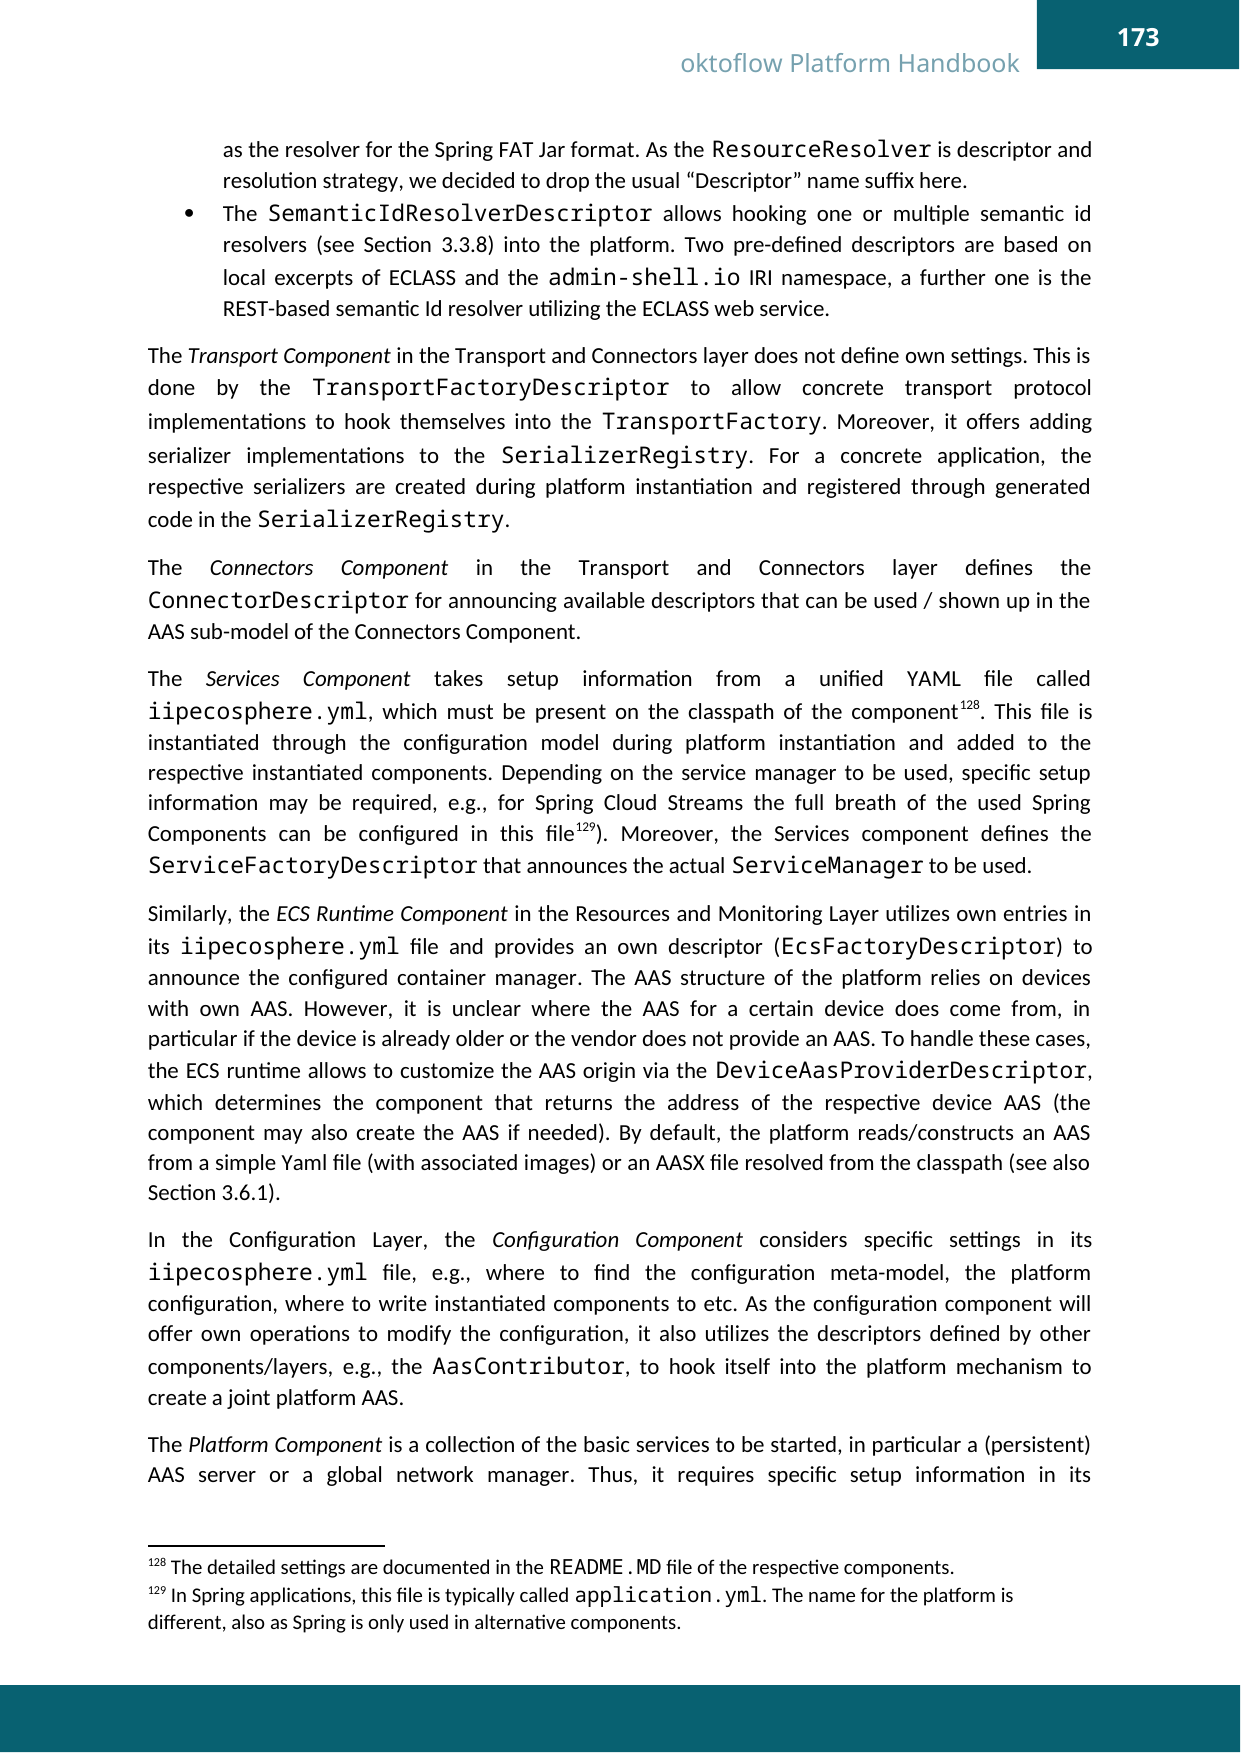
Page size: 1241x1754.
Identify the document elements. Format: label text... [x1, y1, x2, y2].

text The Services Component takes setup information from a unified YAML file called iipecosphere.yml, which must be present on the classpath of the component. This file is instantiated through the configuration model during platform instantiation and added to the respective instantiated components. Depending on the service manager to be used, specific setup information may be required, e.g., for Spring Cloud Streams the full breath of the used Spring Components can be configured in this file). Moreover, the Services component defines the ServiceFactoryDescriptor that announces the actual ServiceManager to be used. [148, 664, 1093, 880]
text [148, 1430, 1093, 1489]
list The SemanticIdResolverDescriptor allows hooking one or multiple semantic id resolvers (see Section 3.3.8) into the platform. Two pre-defined descriptors are based on local excerpts of ECLASS and the admin-shell.io IRI namespace, a further one is the REST-based semantic Id resolver utilizing the ECLASS web service. [185, 197, 1093, 322]
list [185, 133, 1093, 194]
text In the Configuration Layer, the Configuration Component considers specific settings in its iipecosphere.yml file, e.g., where to find the configuration meta-model, the platform configuration, where to write instantiated components to etc. As the configuration component will offer own operations to modify the configuration, it also utilizes the descriptors defined by other components/layers, e.g., the AasContributor, to hook itself into the platform mechanism to create a joint platform AAS. [148, 1225, 1093, 1412]
text The Connectors Component in the Transport and Connectors layer defines the ConnectorDescriptor for announcing available descriptors that can be used / shown up in the AAS sub-model of the Connectors Component. [148, 553, 1093, 645]
text Similarly, the ECS Runtime Component in the Resources and Monitoring Layer utilizes own entries in its iipecosphere.yml file and provides an own descriptor (EcsFactoryDescriptor) to announce the configured container manager. The AAS structure of the platform relies on devices with own AAS. However, it is unclear where the AAS for a certain device does come from, in particular if the device is already older or the vendor does not provide an AAS. To handle these cases, the ECS runtime allows to customize the AAS origin via the DeviceAasProviderDescriptor, which determines the component that returns the address of the respective device AAS (the component may also create the AAS if needed). By default, the platform reads/constructs an AAS from a simple Yaml file (with associated images) or an AASX file resolved from the classpath (see also Section 3.6.1). [148, 899, 1093, 1207]
text The Transport Component in the Transport and Connectors layer does not define own settings. This is done by the TransportFactoryDescriptor to allow concrete transport protocol implementations to hook themselves into the TransportFactory. Moreover, it offers adding serializer implementations to the SerializerRegistry. For a concrete application, the respective serializers are created during platform instantiation and registered through generated code in the SerializerRegistry. [148, 341, 1093, 534]
